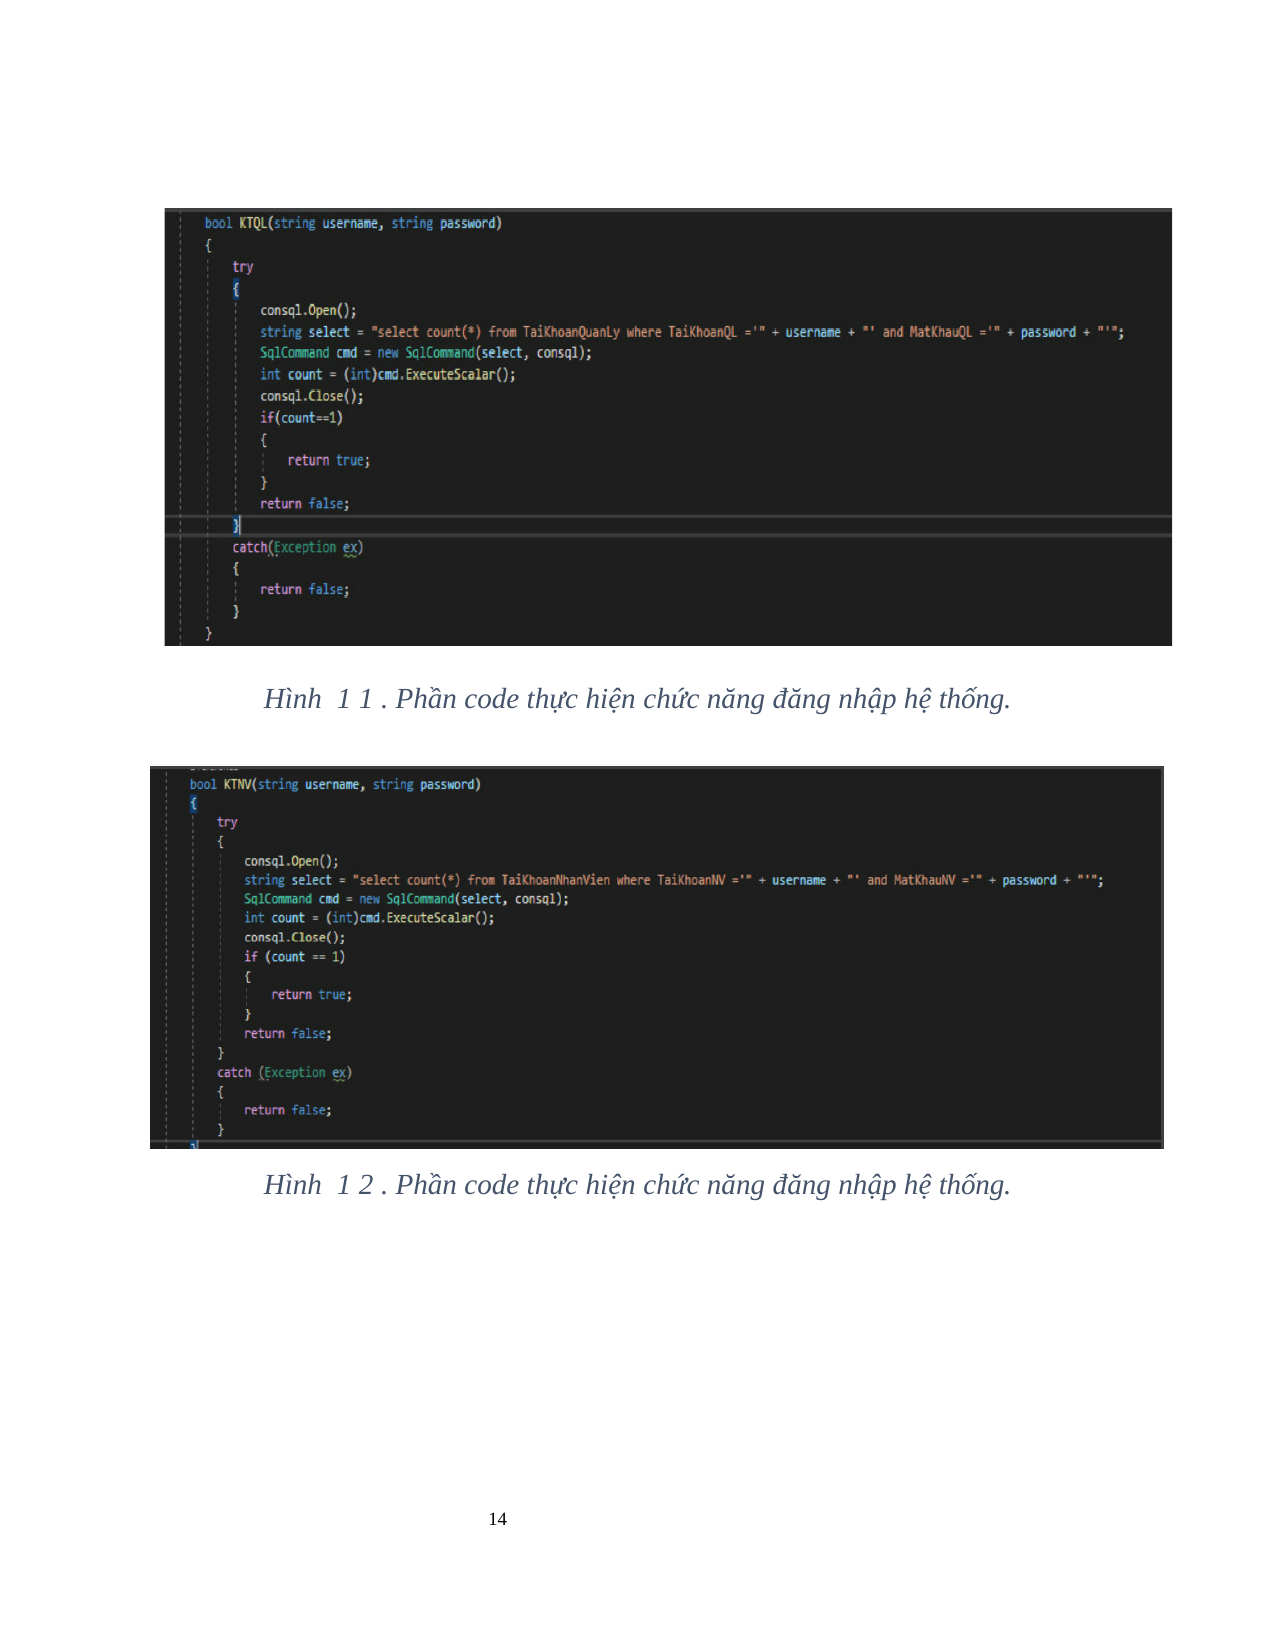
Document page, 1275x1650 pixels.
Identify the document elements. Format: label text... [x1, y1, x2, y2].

picture [164, 208, 1173, 646]
picture [150, 766, 1164, 1149]
text Hình 11. Phần code thực hiện chức năng đăng nhập hệ thống. [228, 681, 1047, 714]
text Hình 12. Phần code thực hiện chức năng đăng nhập hệ thống. [228, 1167, 1047, 1201]
